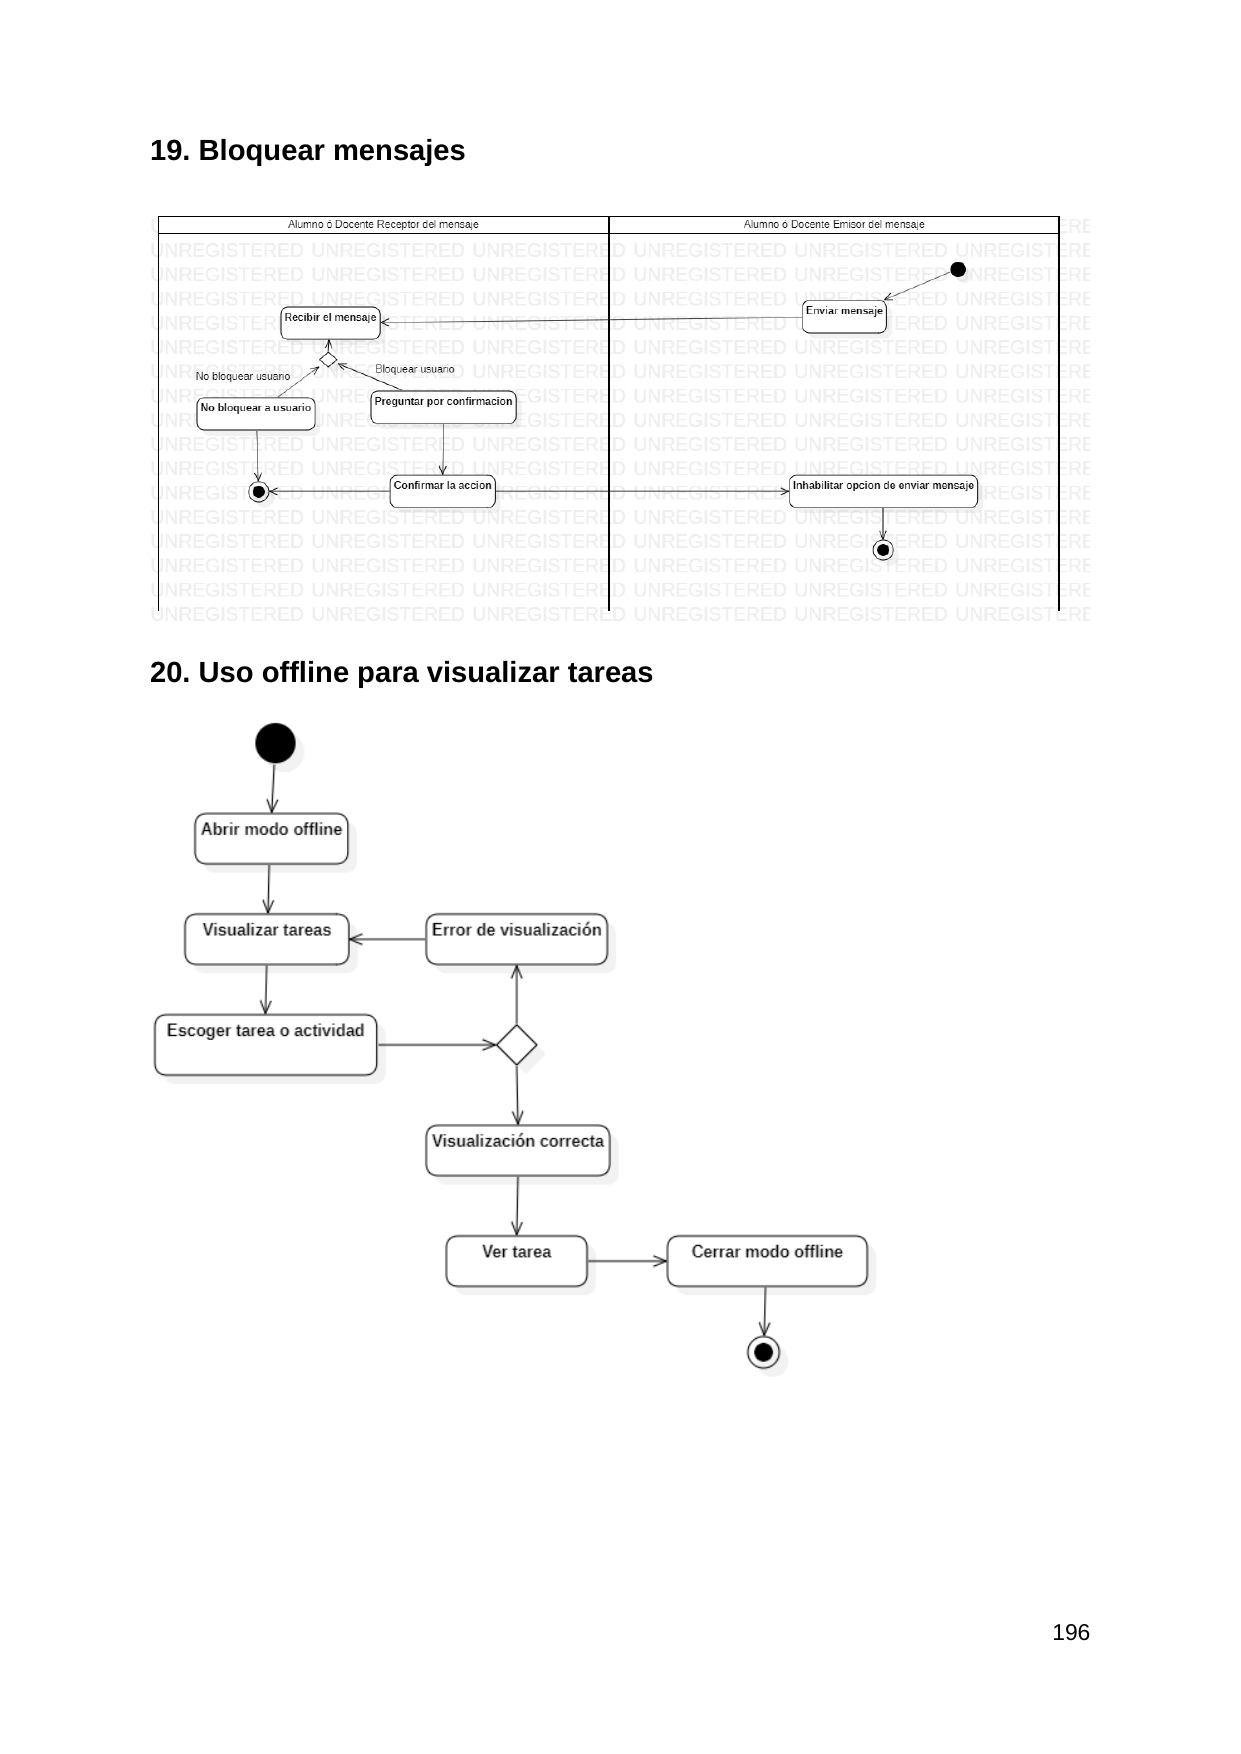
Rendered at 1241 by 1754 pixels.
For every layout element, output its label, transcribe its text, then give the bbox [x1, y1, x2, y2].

picture [150, 693, 1091, 1387]
picture [150, 208, 1091, 643]
text 20. Uso offline para visualizar tareas [150, 655, 1090, 688]
text 19. Bloquear mensajes [150, 133, 1090, 166]
